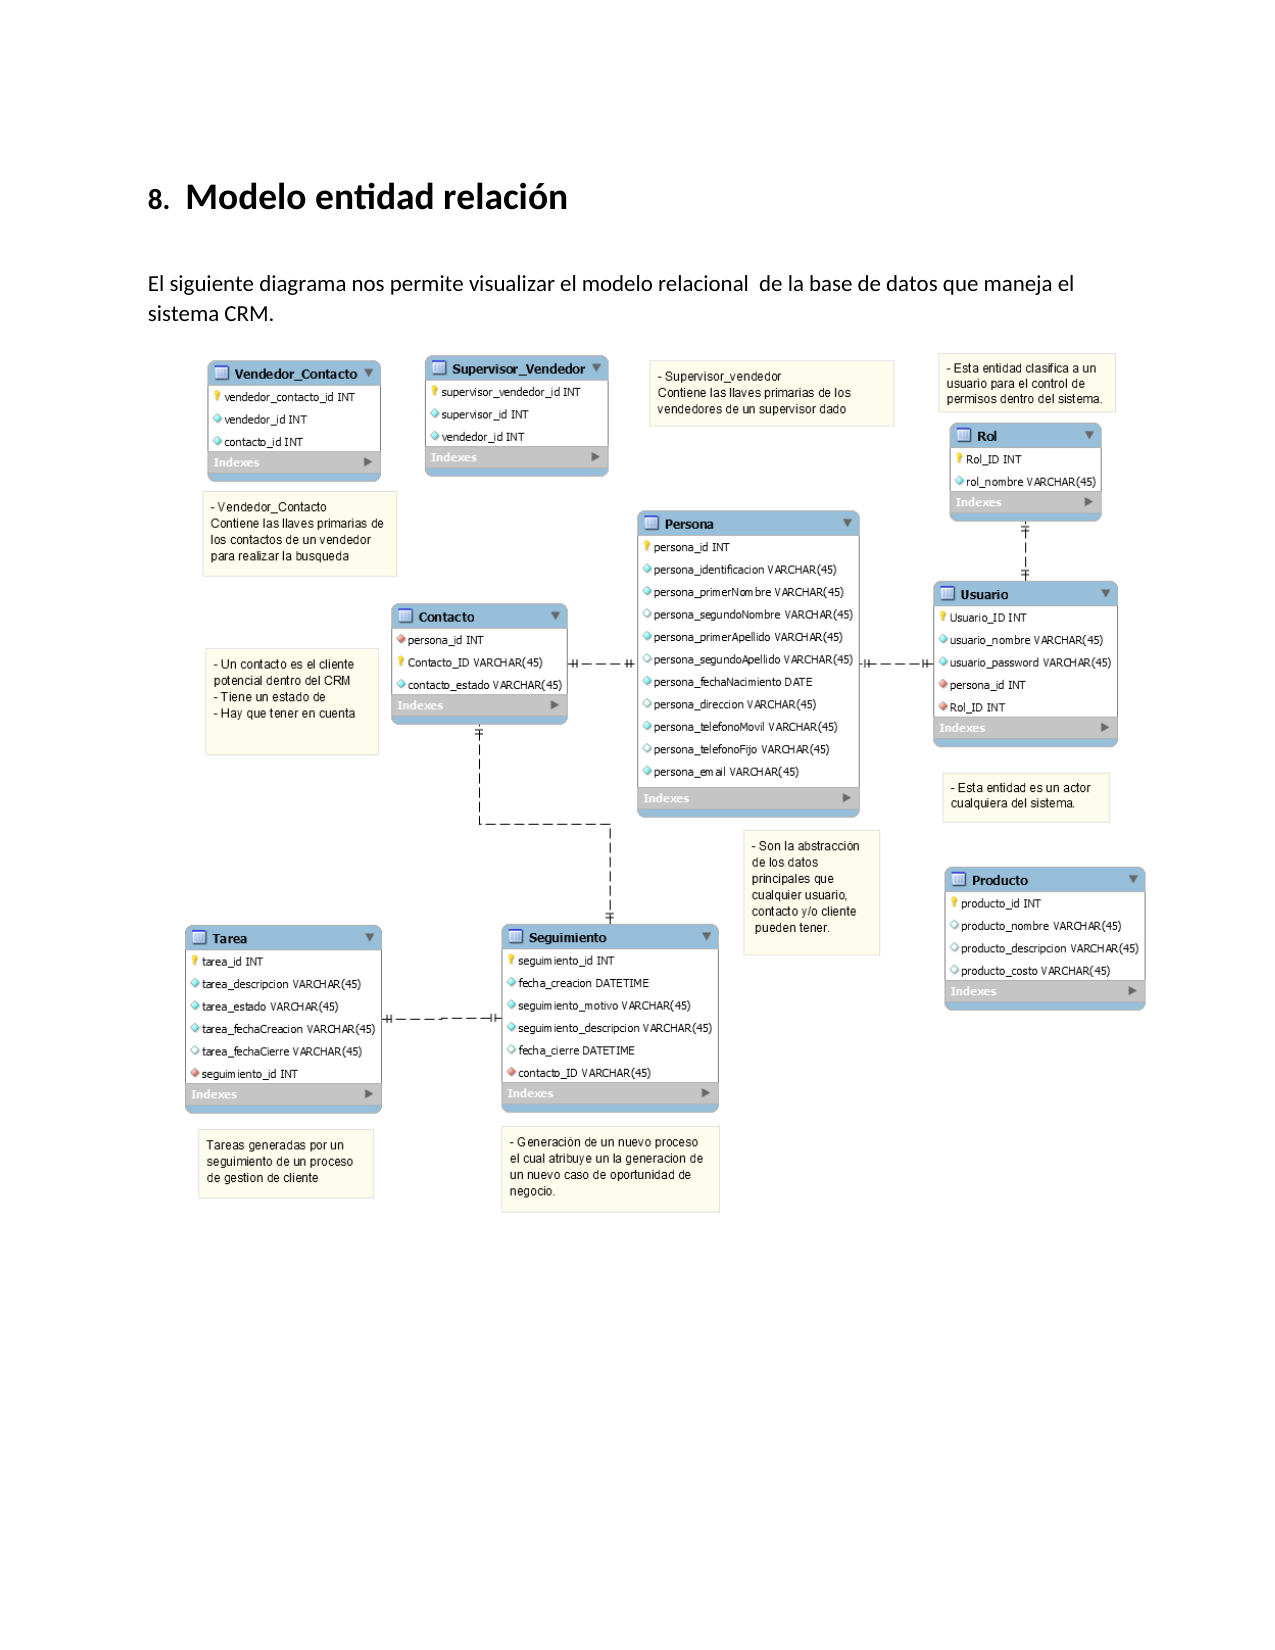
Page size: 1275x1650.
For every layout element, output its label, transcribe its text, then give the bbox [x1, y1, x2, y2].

subtitle Modelo entidad relación [148, 173, 1127, 218]
text El siguiente diagrama nos permite visualizar el modelo relacional de la base de datos que maneja el sistema CRM. [148, 269, 1127, 327]
picture [185, 346, 1165, 1225]
